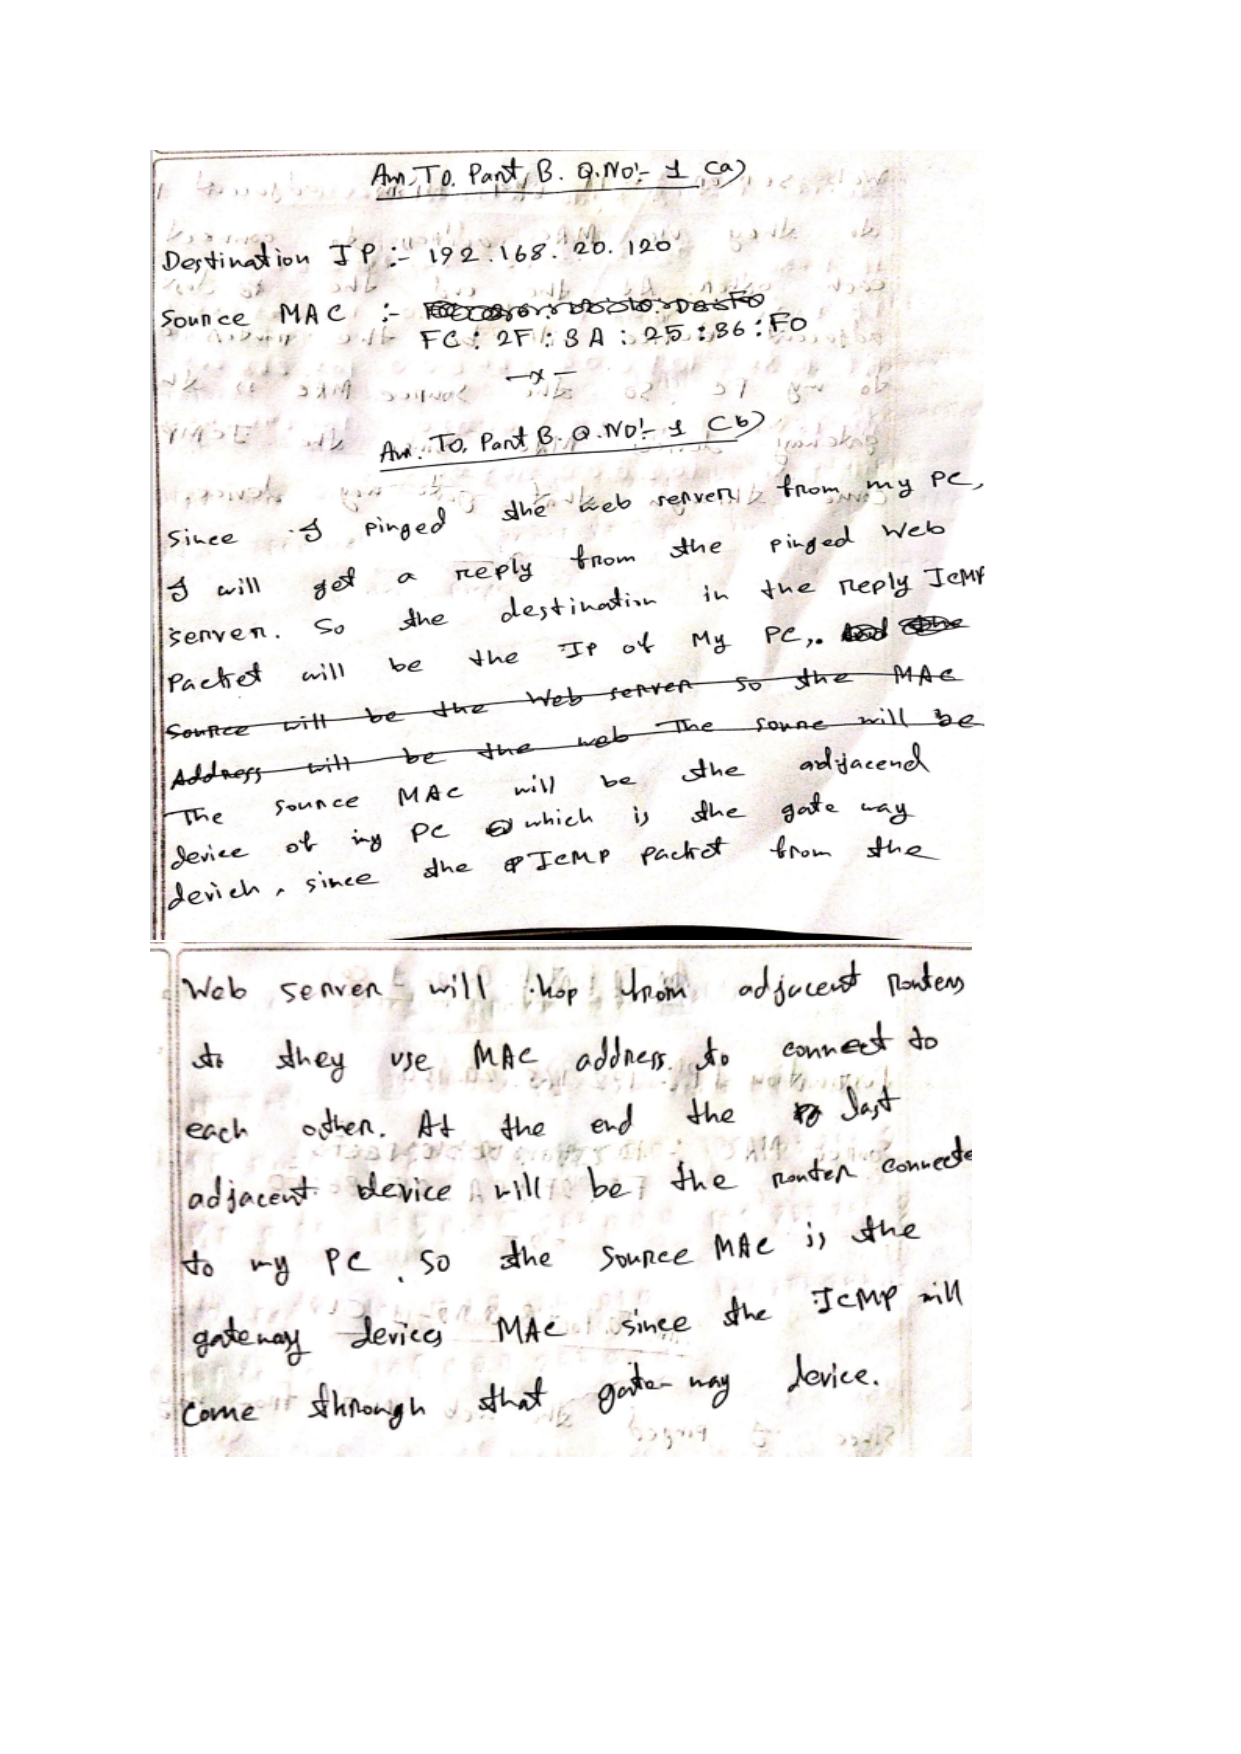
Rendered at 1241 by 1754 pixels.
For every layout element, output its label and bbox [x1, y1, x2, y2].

picture [150, 942, 972, 1457]
picture [150, 150, 985, 940]
